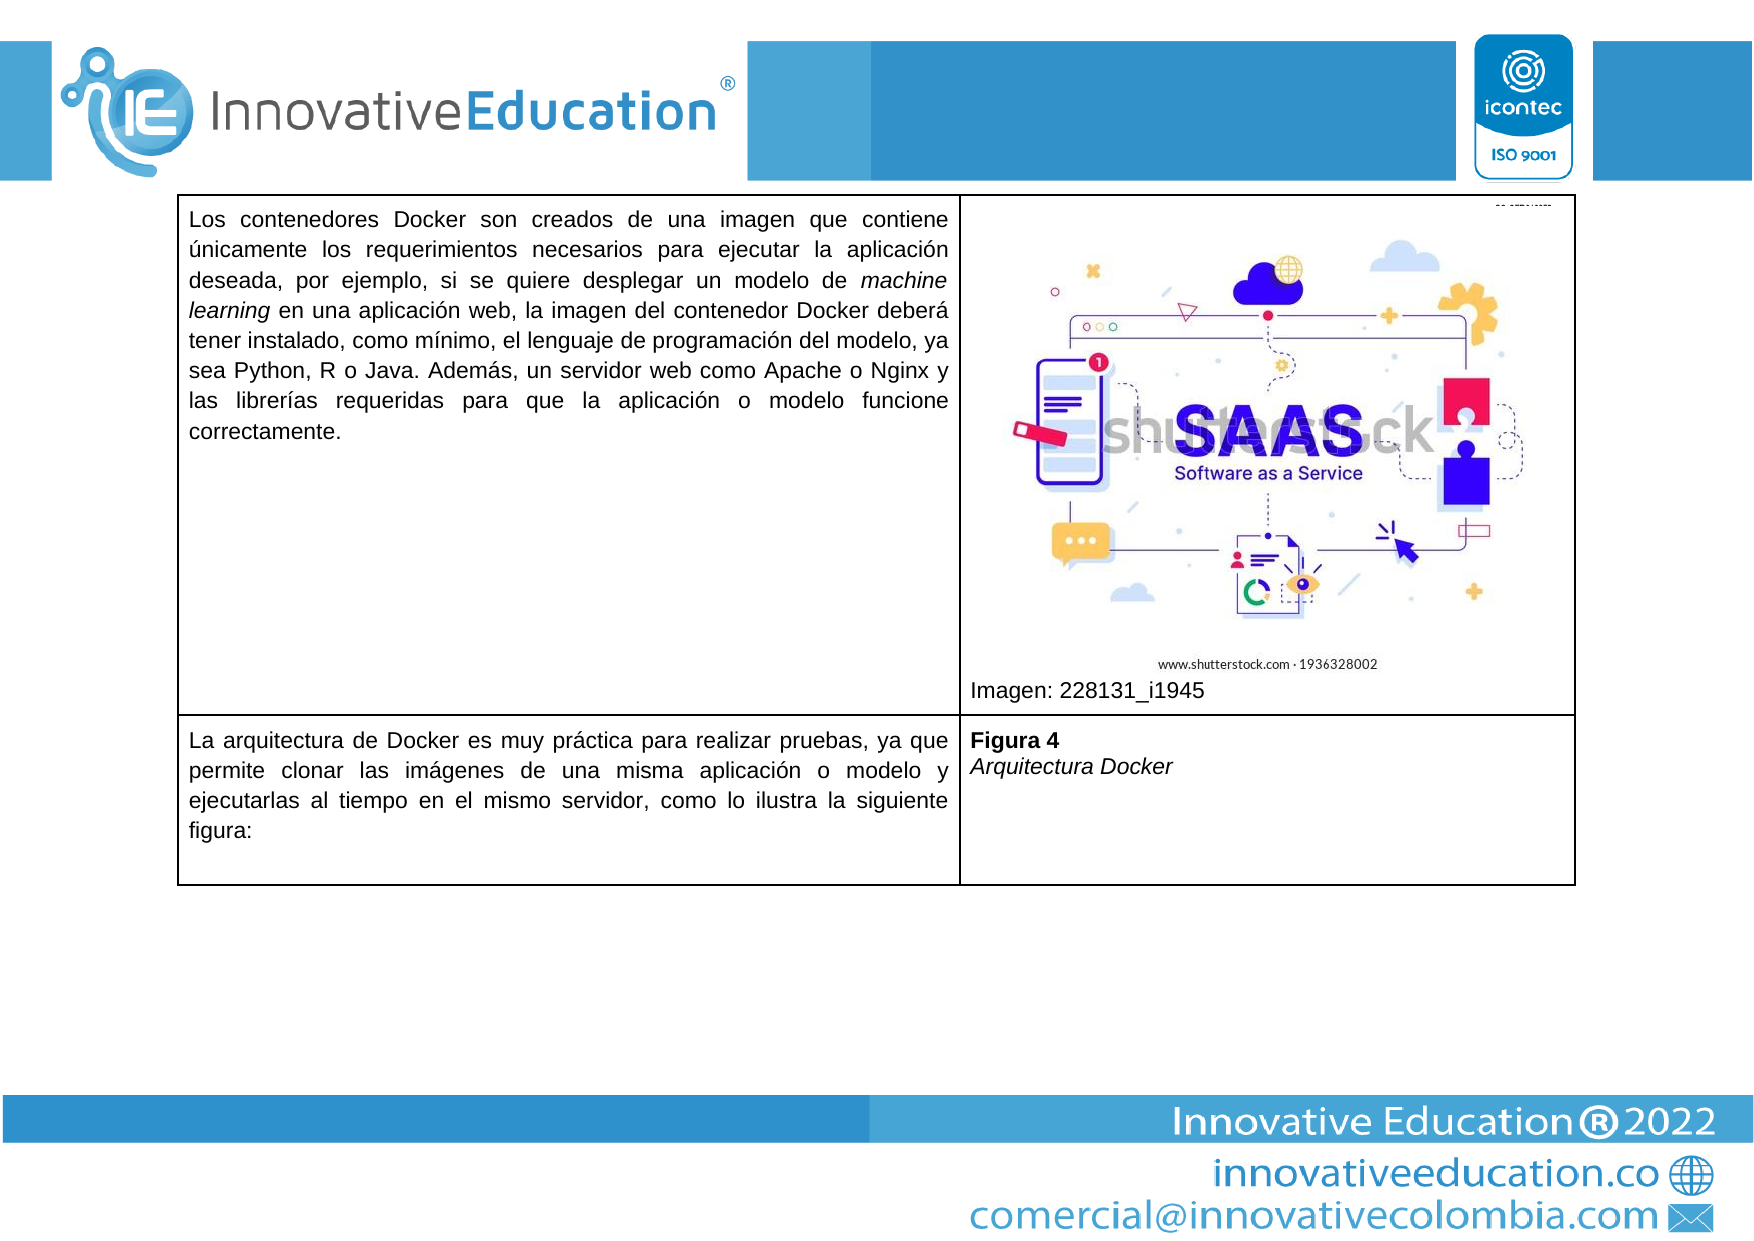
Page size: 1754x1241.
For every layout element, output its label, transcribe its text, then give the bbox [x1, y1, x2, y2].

table_cell Imagen: 228131_i1945 [961, 196, 1574, 714]
picture [1471, 32, 1576, 194]
picture [0, 28, 1456, 194]
picture [2, 1093, 1754, 1239]
picture [1593, 28, 1752, 194]
table_cell Los contenedores Docker son creados de una imagen que contiene únicamente los requerimientos necesarios para ejecutar la aplicación deseada, por ejemplo, si se quiere desplegar un modelo de machine learning en una aplicación web, la imagen del contenedor Docker deberá tener instalado, como mínimo, el lenguaje de programación del modelo, ya sea Python, R o Java. Además, un servidor web como Apache o Nginx y las librerías requeridas para que la aplicación o modelo funcione correctamente. [179, 196, 959, 714]
table_cell Figura 4 Arquitectura Docker . Imagen: 228131_i1946 [961, 716, 1574, 884]
picture [970, 206, 1565, 673]
